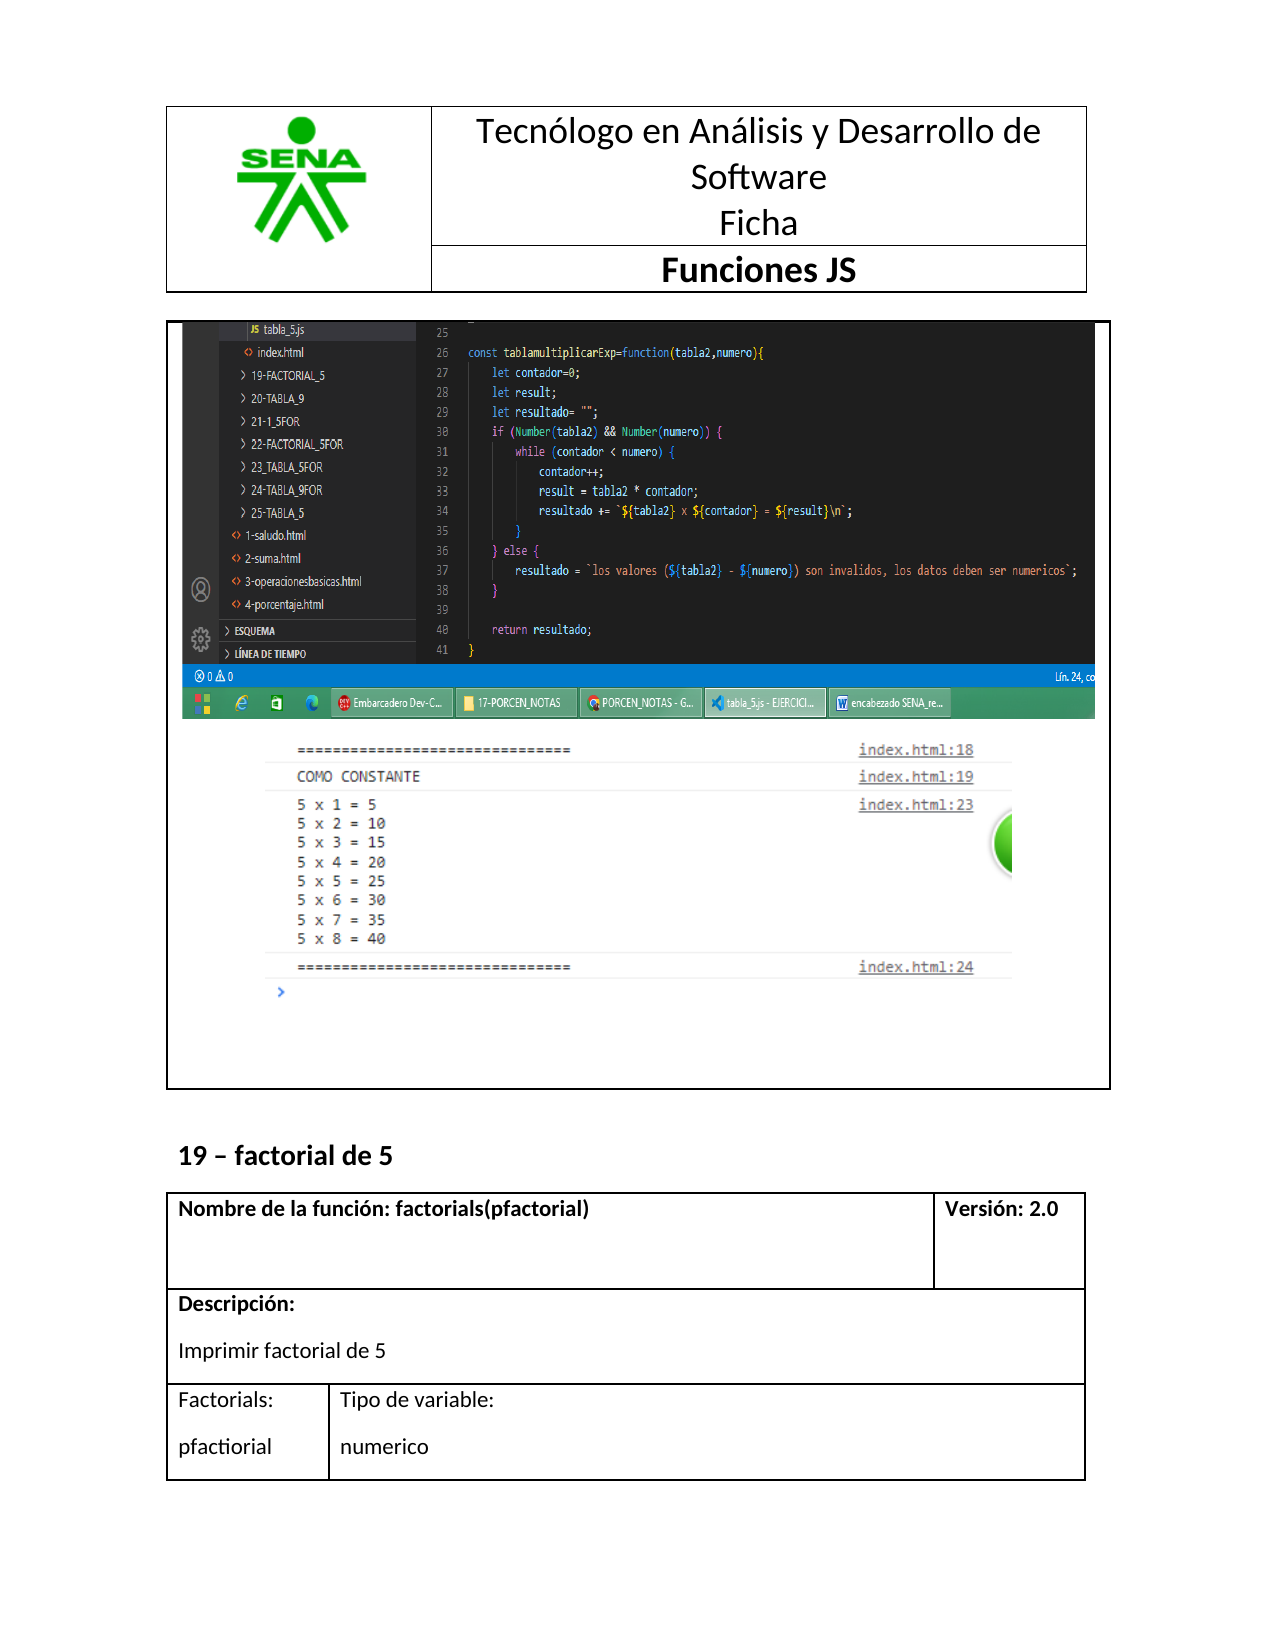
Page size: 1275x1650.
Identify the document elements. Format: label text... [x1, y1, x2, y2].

picture [182, 322, 1095, 719]
table_cell Descripción: Imprimir factorial de 5 [168, 1290, 1084, 1383]
table_cell Factorials: pfactiorial [168, 1385, 328, 1479]
picture [265, 737, 1012, 1069]
picture [218, 107, 380, 259]
table_header Nombre de la función: factorials(pfactorial) [168, 1194, 933, 1287]
table_cell Tipo de variable: numerico [330, 1385, 1084, 1479]
text 19 – factorial de 5 [177, 1137, 1098, 1172]
table_header Versión: 2.0 [935, 1194, 1084, 1287]
table_cell Código: [168, 323, 1109, 1088]
